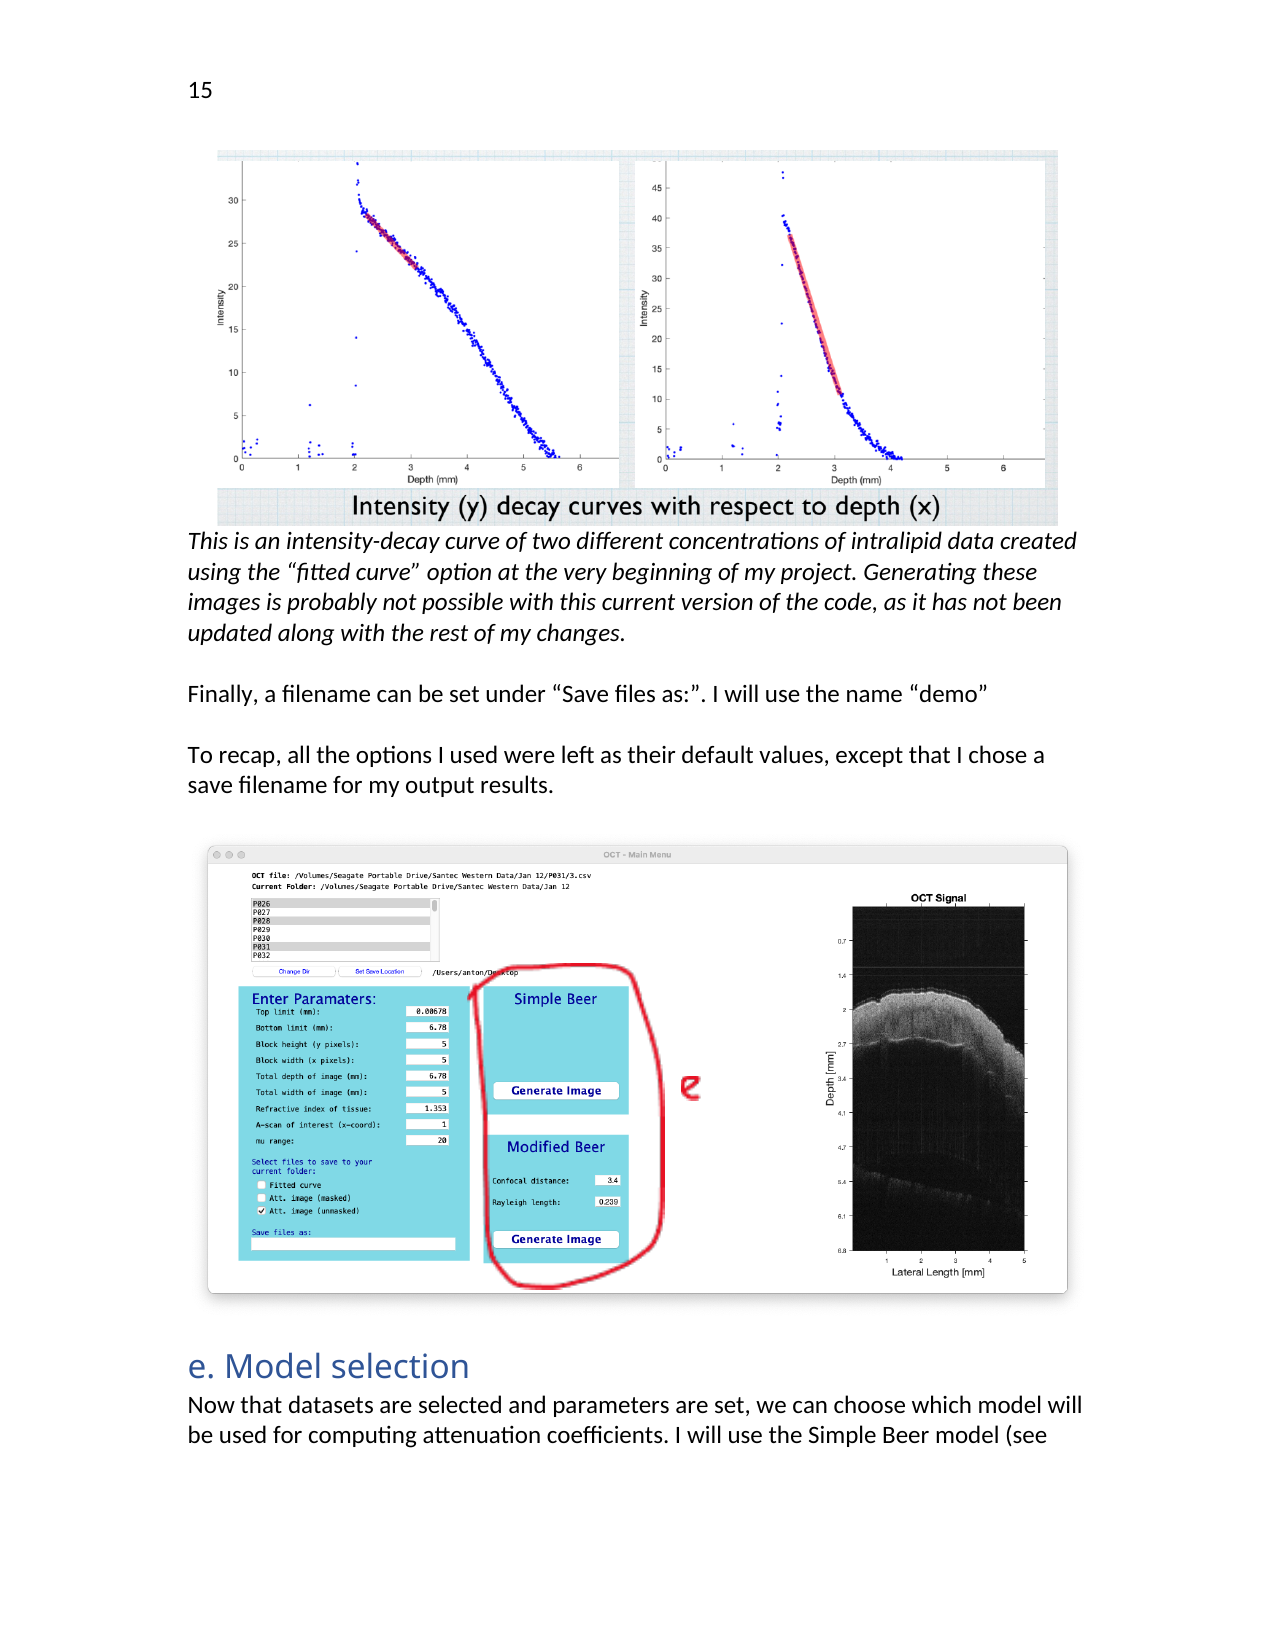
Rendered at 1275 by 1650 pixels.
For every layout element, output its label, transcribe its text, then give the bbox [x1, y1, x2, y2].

text This is an intensity-decay curve of two different concentrations of intralipid data created using the “fitted curve” option at the very beginning of my project. Generating these images is probably not possible with this current version of the code, as it has not been updated along with the rest of my changes. [187, 525, 1087, 647]
subtitle e. Model selection [187, 1343, 1087, 1389]
text To recap, all the options I used were left as their default values, except that I chose a save filename for my output results. [187, 739, 1087, 800]
picture [187, 830, 1088, 1319]
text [187, 1389, 1087, 1450]
text Finally, a filename can be set under “Save files as:”. I will use the name “demo” [187, 678, 1087, 708]
